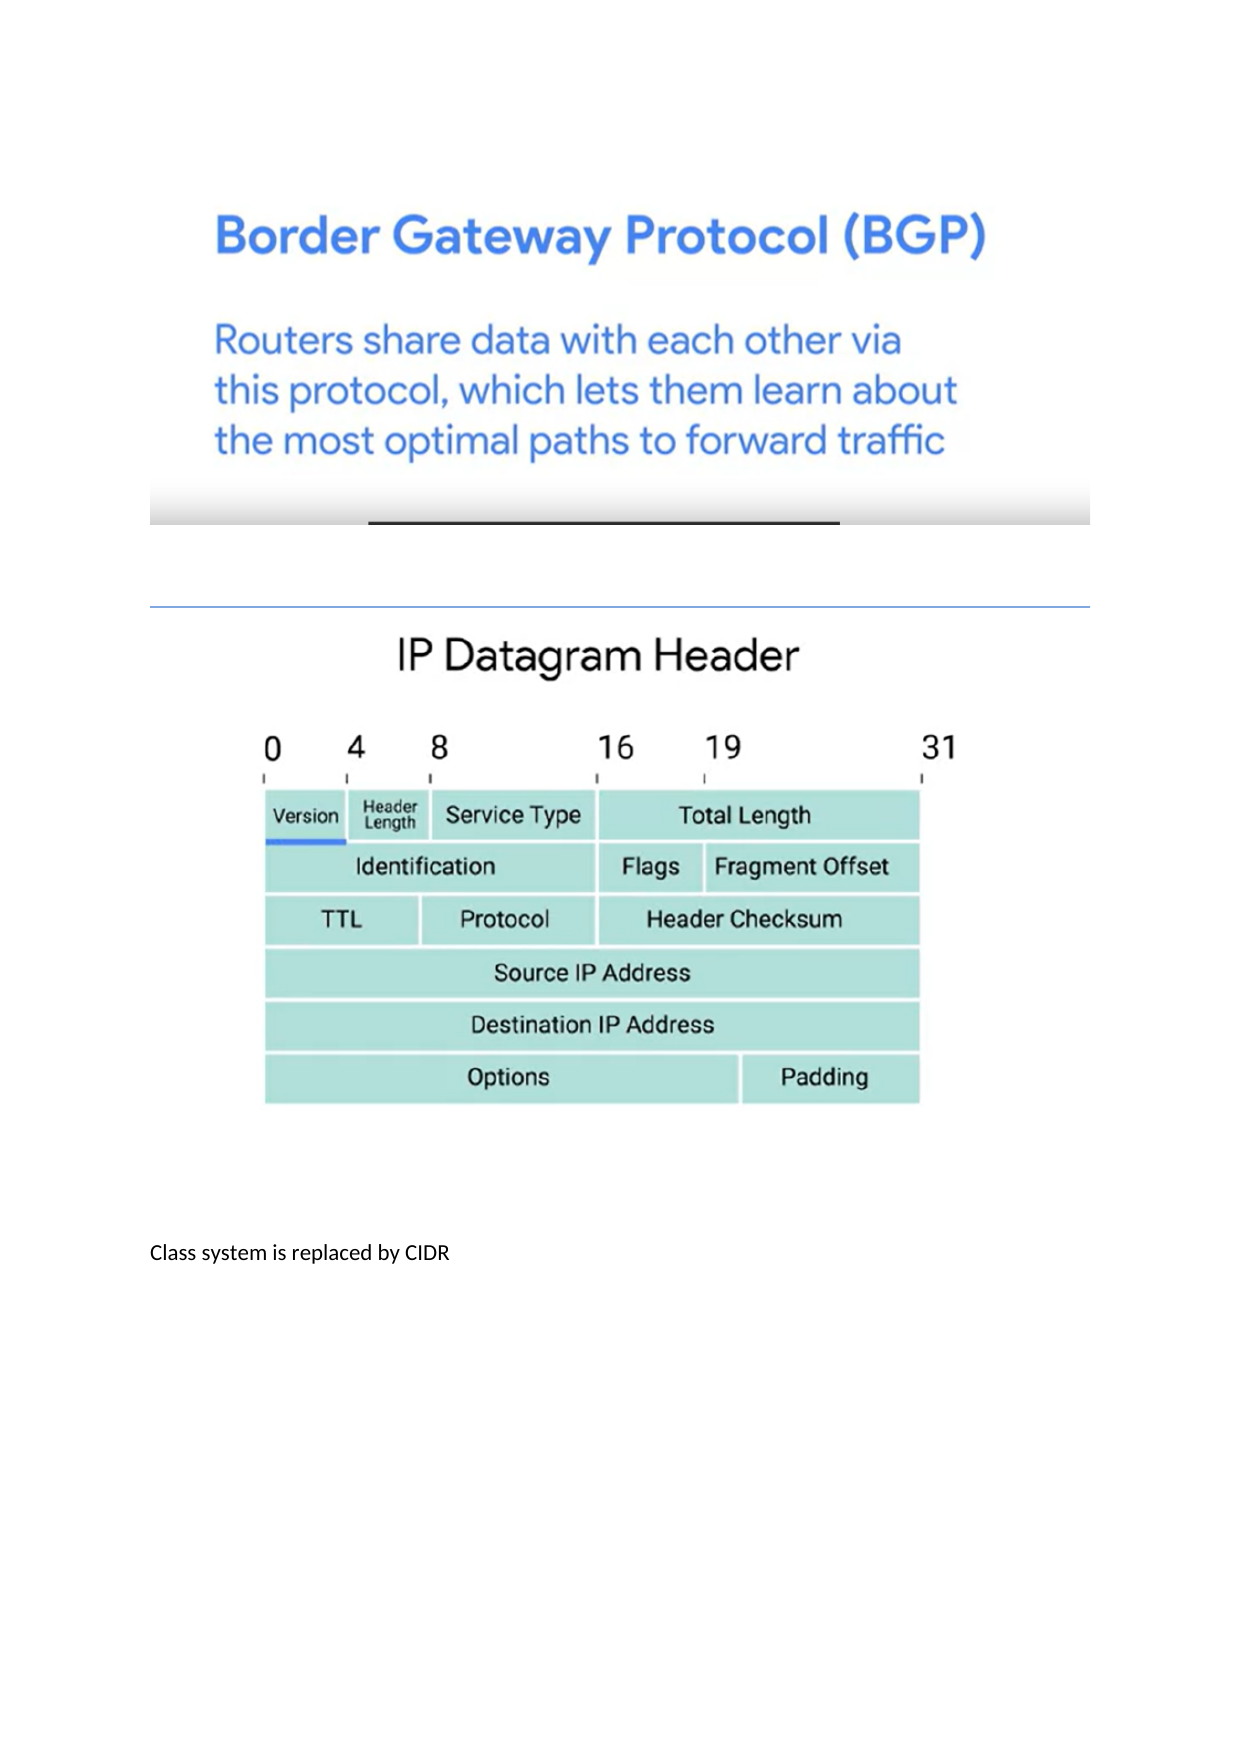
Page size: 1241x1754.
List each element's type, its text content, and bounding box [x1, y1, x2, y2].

text Class system is replaced by CIDR [150, 1238, 1090, 1266]
picture [150, 150, 1091, 525]
picture [150, 590, 1091, 1172]
